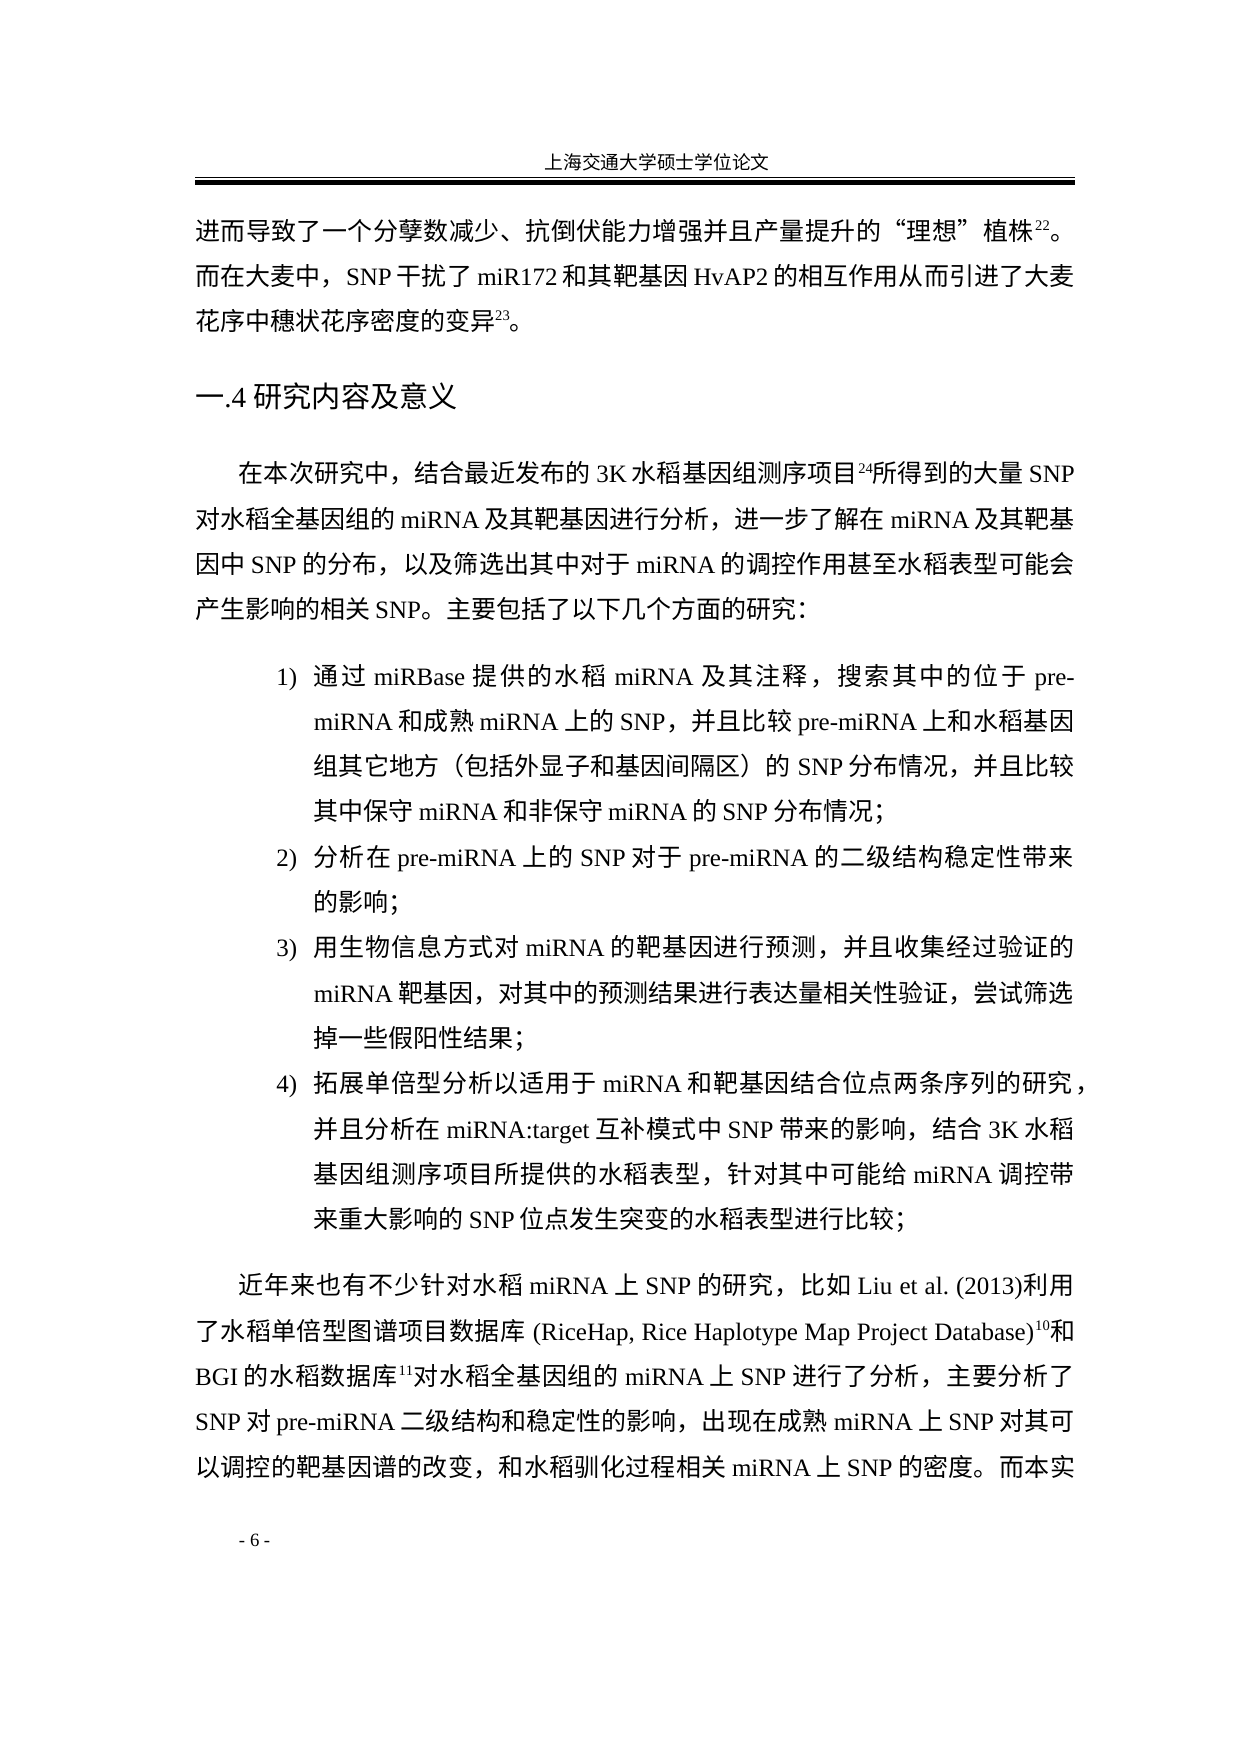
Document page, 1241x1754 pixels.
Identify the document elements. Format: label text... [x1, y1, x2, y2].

list 拓展单倍型分析以适用于miRNA和靶基因结合位点两条序列的研究，并且分析在miRNA:target互补模式中SNP带来的影响，结合3K水稻基因组测序项目所提供的水稻表型，针对其中可能给miRNA调控带来重大影响的SNP位点发生突变的水稻表型进行比较； [276, 1064, 1075, 1236]
list 通过miRBase提供的水稻miRNA及其注释，搜索其中的位于pre-miRNA和成熟miRNA上的SNP，并且比较pre-miRNA上和水稻基因组其它地方（包括外显子和基因间隔区）的SNP分布情况，并且比较其中保守miRNA和非保守miRNA的SNP分布情况； [276, 656, 1075, 828]
list 用生物信息方式对miRNA的靶基因进行预测，并且收集经过验证的miRNA靶基因，对其中的预测结果进行表达量相关性验证，尝试筛选掉一些假阳性结果； [276, 928, 1075, 1055]
text 在本次研究中，结合最近发布的3K水稻基因组测序项目所得到的大量SNP对水稻全基因组的miRNA及其靶基因进行分析，进一步了解在miRNA及其靶基因中SNP的分布，以及筛选出其中对于miRNA的调控作用甚至水稻表型可能会产生影响的相关SNP。主要包括了以下几个方面的研究： [195, 454, 1075, 626]
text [195, 211, 1075, 338]
list 分析在pre-miRNA上的SNP对于pre-miRNA的二级结构稳定性带来的影响； [276, 837, 1075, 919]
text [195, 1266, 1075, 1483]
subtitle 研究内容及意义 [195, 374, 1075, 416]
